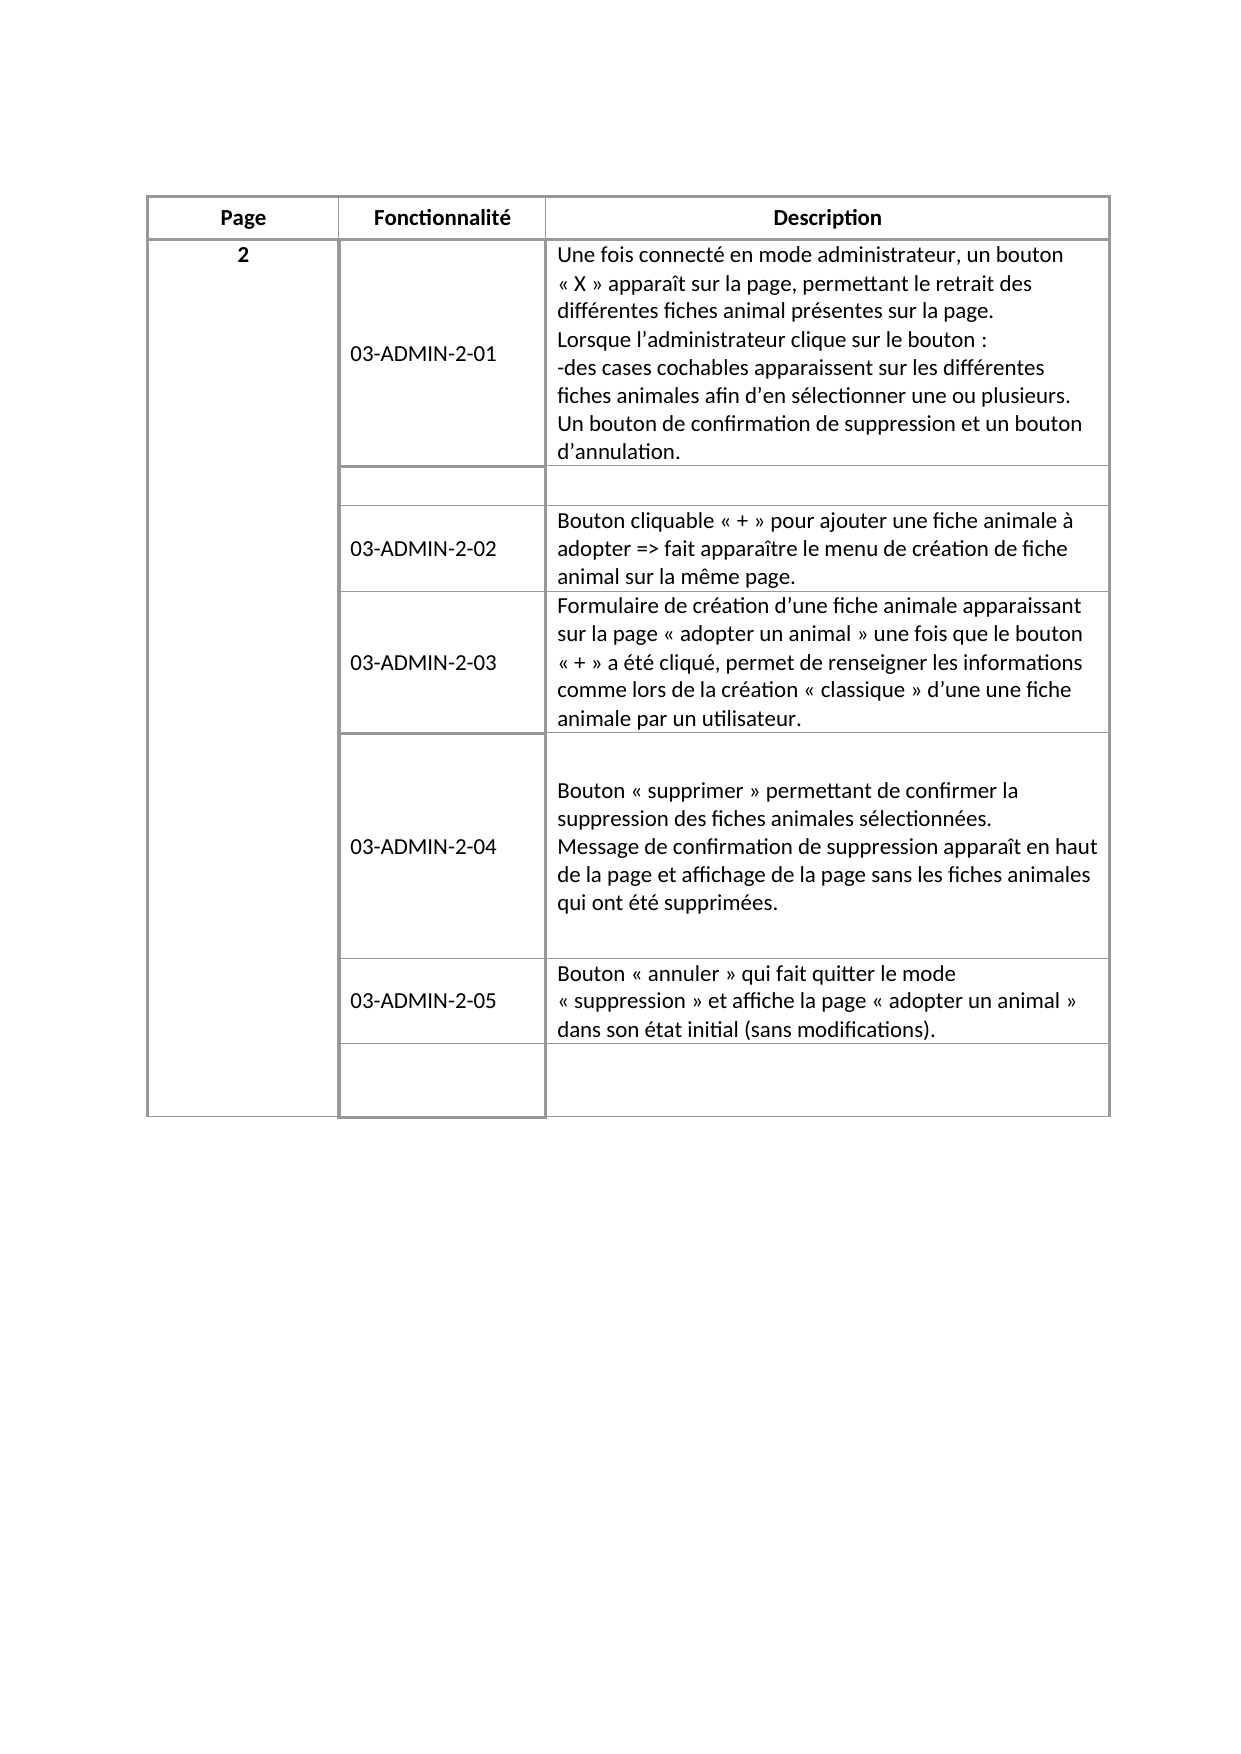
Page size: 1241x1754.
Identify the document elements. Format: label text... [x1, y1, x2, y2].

table_cell 03-ADMIN-2-03 [341, 592, 544, 732]
table_cell 03-ADMIN-2-04 [341, 735, 544, 958]
table_cell [547, 466, 1108, 505]
table_cell 03-ADMIN-2-02 [341, 506, 544, 591]
table_cell Bouton cliquable « + » pour ajouter une fiche animale à adopter => fait apparaître le menu de création de fiche animal sur la même page. [547, 506, 1108, 591]
table_header Description [546, 198, 1108, 237]
table_cell [547, 1044, 1108, 1116]
table_cell Bouton « annuler » qui fait quitter le mode « suppression » et affiche la page « adopter un animal » dans son état initial (sans modifications). [547, 959, 1108, 1043]
table_cell 03-ADMIN-2-01 [341, 241, 544, 465]
table_cell 2 [149, 241, 337, 1116]
table_cell Bouton « supprimer » permettant de confirmer la suppression des fiches animales sélectionnées. Message de confirmation de suppression apparaît en haut de la page et affichage de la page sans les fiches animales qui ont été supprimées. [547, 733, 1108, 958]
table_cell Une fois connecté en mode administrateur, un bouton « X » apparaît sur la page, permettant le retrait des différentes fiches animal présentes sur la page. Lorsque l’administrateur clique sur le bouton : -des cases cochables apparaissent sur les différentes fiches animales afin d’en sélectionner une ou plusieurs. Un bouton de confirmation de suppression et un bouton d’annulation. [547, 241, 1108, 465]
table_header Fonctionnalité [339, 198, 545, 237]
table_cell 03-ADMIN-2-05 [341, 959, 544, 1043]
table_cell [341, 468, 544, 505]
table_header Page [149, 198, 338, 237]
table_cell [341, 1044, 544, 1116]
table_cell Formulaire de création d’une fiche animale apparaissant sur la page « adopter un animal » une fois que le bouton « + » a été cliqué, permet de renseigner les informations comme lors de la création « classique » d’une une fiche animale par un utilisateur. [547, 592, 1108, 732]
